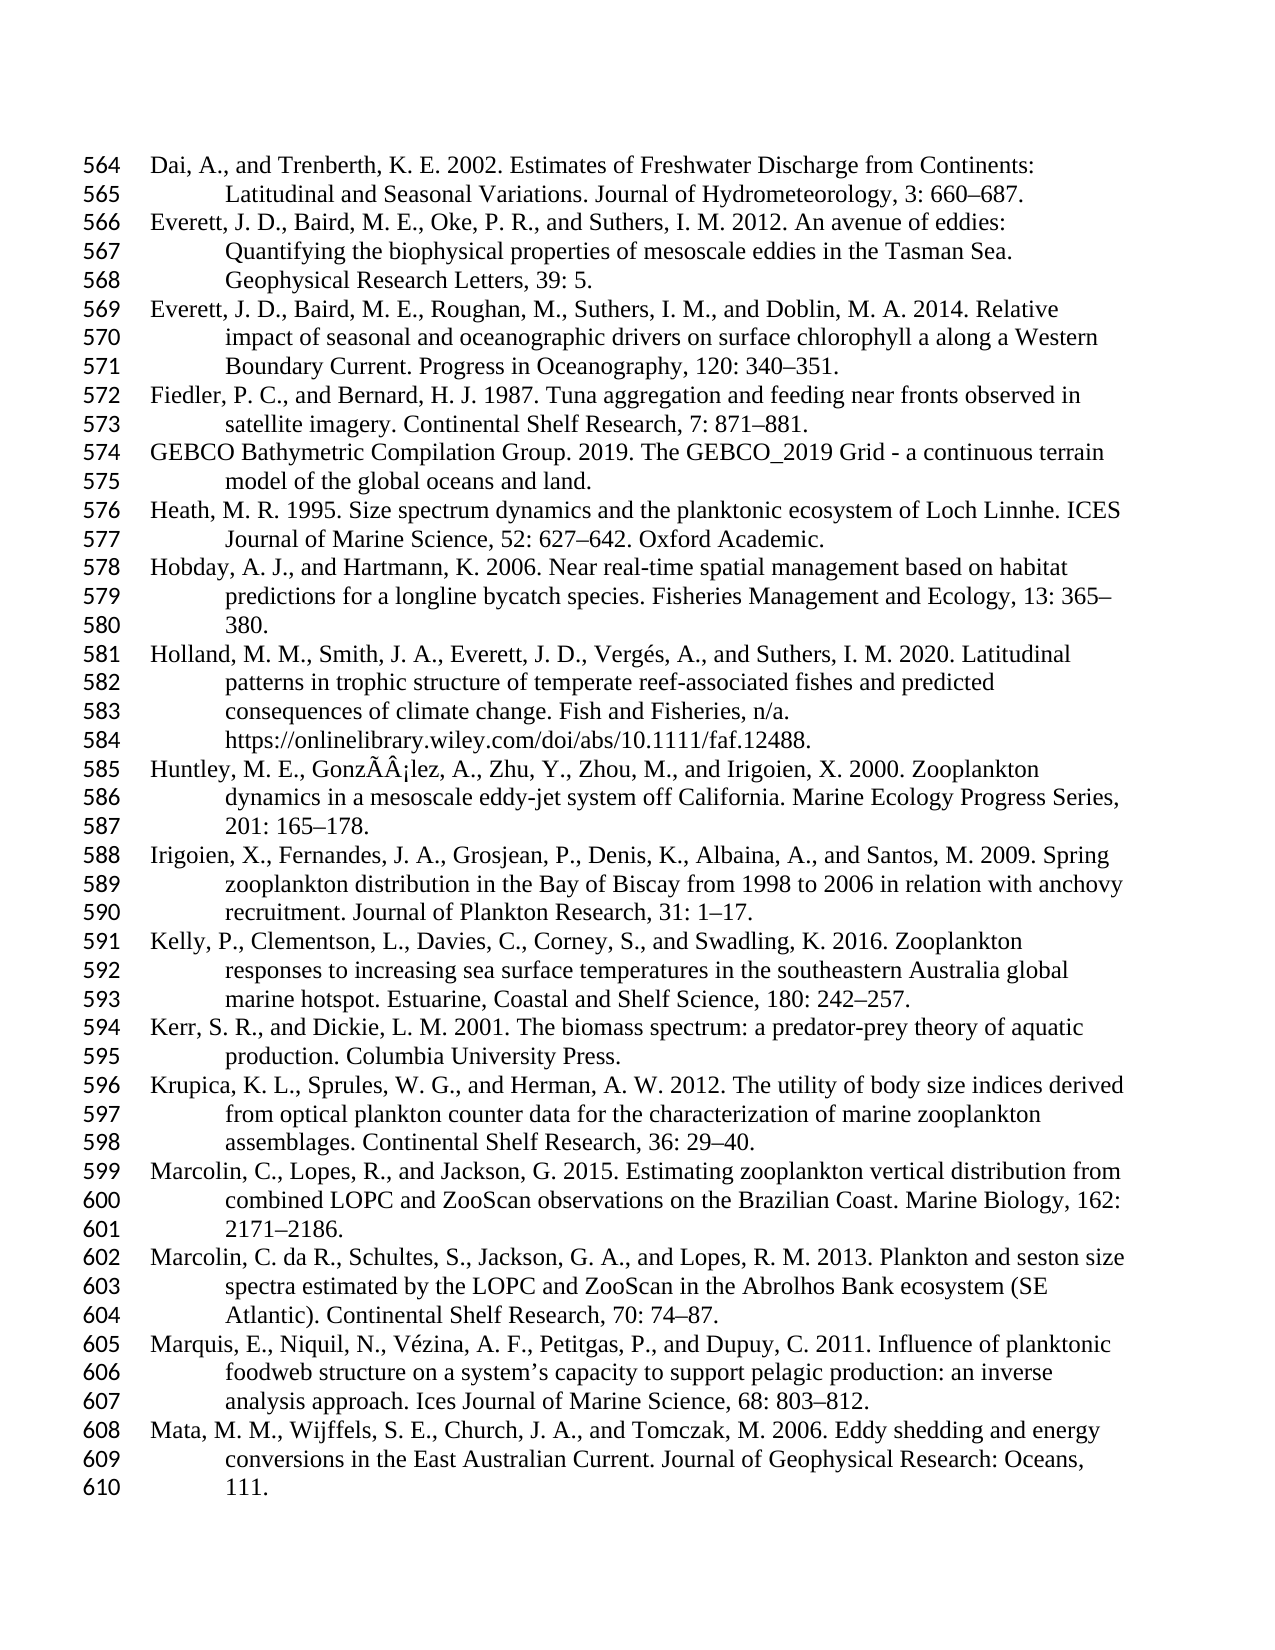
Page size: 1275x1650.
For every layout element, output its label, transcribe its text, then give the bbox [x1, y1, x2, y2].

text Mata, M. M., Wijffels, S. E., Church, J. A., and Tomczak, M. 2006. Eddy shedding and energy conversions in the East Australian Current. Journal of Geophysical Research: Oceans, 111. [150, 1415, 1125, 1501]
text GEBCO Bathymetric Compilation Group. 2019. The GEBCO_2019 Grid - a continuous terrain model of the global oceans and land. [150, 437, 1125, 495]
text Fiedler, P. C., and Bernard, H. J. 1987. Tuna aggregation and feeding near fronts observed in satellite imagery. Continental Shelf Research, 7: 871–881. [150, 380, 1125, 437]
text Dai, A., and Trenberth, K. E. 2002. Estimates of Freshwater Discharge from Continents: Latitudinal and Seasonal Variations. Journal of Hydrometeorology, 3: 660–687. [150, 150, 1125, 207]
text Huntley, M. E., GonzÃÂ¡lez, A., Zhu, Y., Zhou, M., and Irigoien, X. 2000. Zooplankton dynamics in a mesoscale eddy-jet system off California. Marine Ecology Progress Series, 201: 165–178. [150, 754, 1125, 840]
text Krupica, K. L., Sprules, W. G., and Herman, A. W. 2012. The utility of body size indices derived from optical plankton counter data for the characterization of marine zooplankton assemblages. Continental Shelf Research, 36: 29–40. [150, 1070, 1125, 1156]
text Hobday, A. J., and Hartmann, K. 2006. Near real-time spatial management based on habitat predictions for a longline bycatch species. Fisheries Management and Ecology, 13: 365–380. [150, 552, 1125, 639]
text Marcolin, C. da R., Schultes, S., Jackson, G. A., and Lopes, R. M. 2013. Plankton and seston size spectra estimated by the LOPC and ZooScan in the Abrolhos Bank ecosystem (SE Atlantic). Continental Shelf Research, 70: 74–87. [150, 1242, 1125, 1329]
text Marquis, E., Niquil, N., Vézina, A. F., Petitgas, P., and Dupuy, C. 2011. Influence of planktonic foodweb structure on a system’s capacity to support pelagic production: an inverse analysis approach. Ices Journal of Marine Science, 68: 803–812. [150, 1329, 1125, 1415]
text Holland, M. M., Smith, J. A., Everett, J. D., Vergés, A., and Suthers, I. M. 2020. Latitudinal patterns in trophic structure of temperate reef-associated fishes and predicted consequences of climate change. Fish and Fisheries, n/a. https://onlinelibrary.wiley.com/doi/abs/10.1111/faf.12488. [150, 639, 1125, 754]
text Kelly, P., Clementson, L., Davies, C., Corney, S., and Swadling, K. 2016. Zooplankton responses to increasing sea surface temperatures in the southeastern Australia global marine hotspot. Estuarine, Coastal and Shelf Science, 180: 242–257. [150, 926, 1125, 1012]
text Marcolin, C., Lopes, R., and Jackson, G. 2015. Estimating zooplankton vertical distribution from combined LOPC and ZooScan observations on the Brazilian Coast. Marine Biology, 162: 2171–2186. [150, 1156, 1125, 1242]
text Kerr, S. R., and Dickie, L. M. 2001. The biomass spectrum: a predator-prey theory of aquatic production. Columbia University Press. [150, 1012, 1125, 1070]
text Irigoien, X., Fernandes, J. A., Grosjean, P., Denis, K., Albaina, A., and Santos, M. 2009. Spring zooplankton distribution in the Bay of Biscay from 1998 to 2006 in relation with anchovy recruitment. Journal of Plankton Research, 31: 1–17. [150, 840, 1125, 926]
text Everett, J. D., Baird, M. E., Roughan, M., Suthers, I. M., and Doblin, M. A. 2014. Relative impact of seasonal and oceanographic drivers on surface chlorophyll a along a Western Boundary Current. Progress in Oceanography, 120: 340–351. [150, 294, 1125, 380]
text Everett, J. D., Baird, M. E., Oke, P. R., and Suthers, I. M. 2012. An avenue of eddies: Quantifying the biophysical properties of mesoscale eddies in the Tasman Sea. Geophysical Research Letters, 39: 5. [150, 207, 1125, 294]
text Heath, M. R. 1995. Size spectrum dynamics and the planktonic ecosystem of Loch Linnhe. ICES Journal of Marine Science, 52: 627–642. Oxford Academic. [150, 495, 1125, 552]
